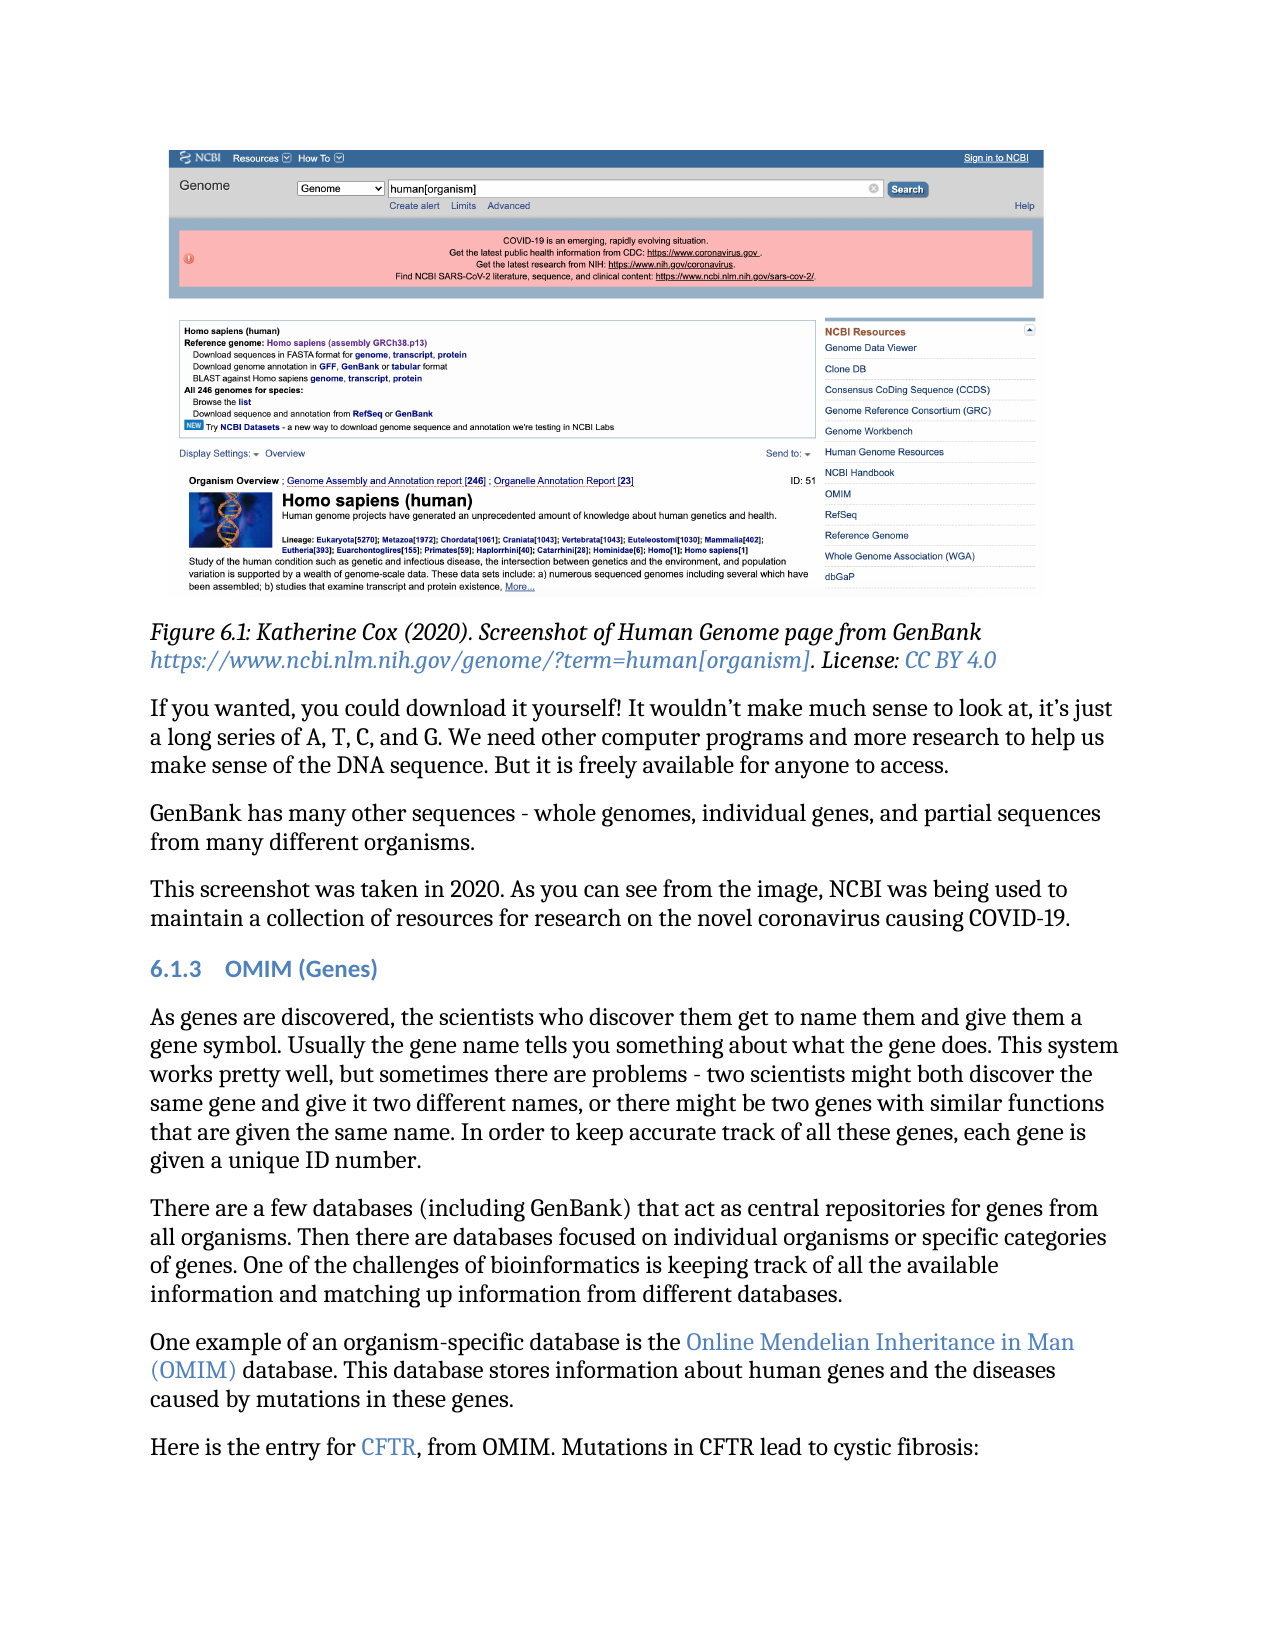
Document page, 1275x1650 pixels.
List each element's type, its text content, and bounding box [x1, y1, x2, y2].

picture [168, 150, 1044, 597]
text Here is the entry for CFTR, from OMIM. Mutations in CFTR lead to cystic fibrosis: [150, 1433, 1125, 1461]
text Figure 6.1: Katherine Cox (2020). Screenshot of Human Genome page from GenBank https://www.ncbi.nlm.nih.gov/genome/?term=human[organism]. License: CC BY 4.0 [150, 617, 1125, 675]
subtitle 6.1.3 OMIM (Genes) [150, 953, 1125, 984]
text One example of an organism-specific database is the Online Mendelian Inheritance in Man (OMIM) database. This database stores information about human genes and the diseases caused by mutations in these genes. [150, 1328, 1125, 1414]
text There are a few databases (including GenBank) that act as central repositories for genes from all organisms. Then there are databases focused on individual organisms or specific categories of genes. One of the challenges of bioinformatics is keeping track of all the available information and matching up information from different databases. [150, 1194, 1125, 1309]
text As genes are discovered, the scientists who discover them get to name them and give them a gene symbol. Usually the gene name tells you something about what the gene does. This system works pretty well, but sometimes there are problems - two scientists might both discover the same gene and give it two different names, or there might be two genes with similar functions that are given the same name. In order to keep accurate track of all these genes, each gene is given a unique ID number. [150, 1003, 1125, 1175]
text GenBank has many other sequences - whole genomes, individual genes, and partial sequences from many different organisms. [150, 799, 1125, 856]
text This screenshot was taken in 2020. As you can see from the image, NCBI was being used to maintain a collection of resources for research on the novel coronavirus causing COVID-19. [150, 875, 1125, 932]
text If you wanted, you could download it yourself! It wouldn’t make much sense to look at, it’s just a long series of A, T, C, and G. We need other computer programs and more research to help us make sense of the DNA sequence. But it is freely available for anyone to access. [150, 694, 1125, 780]
